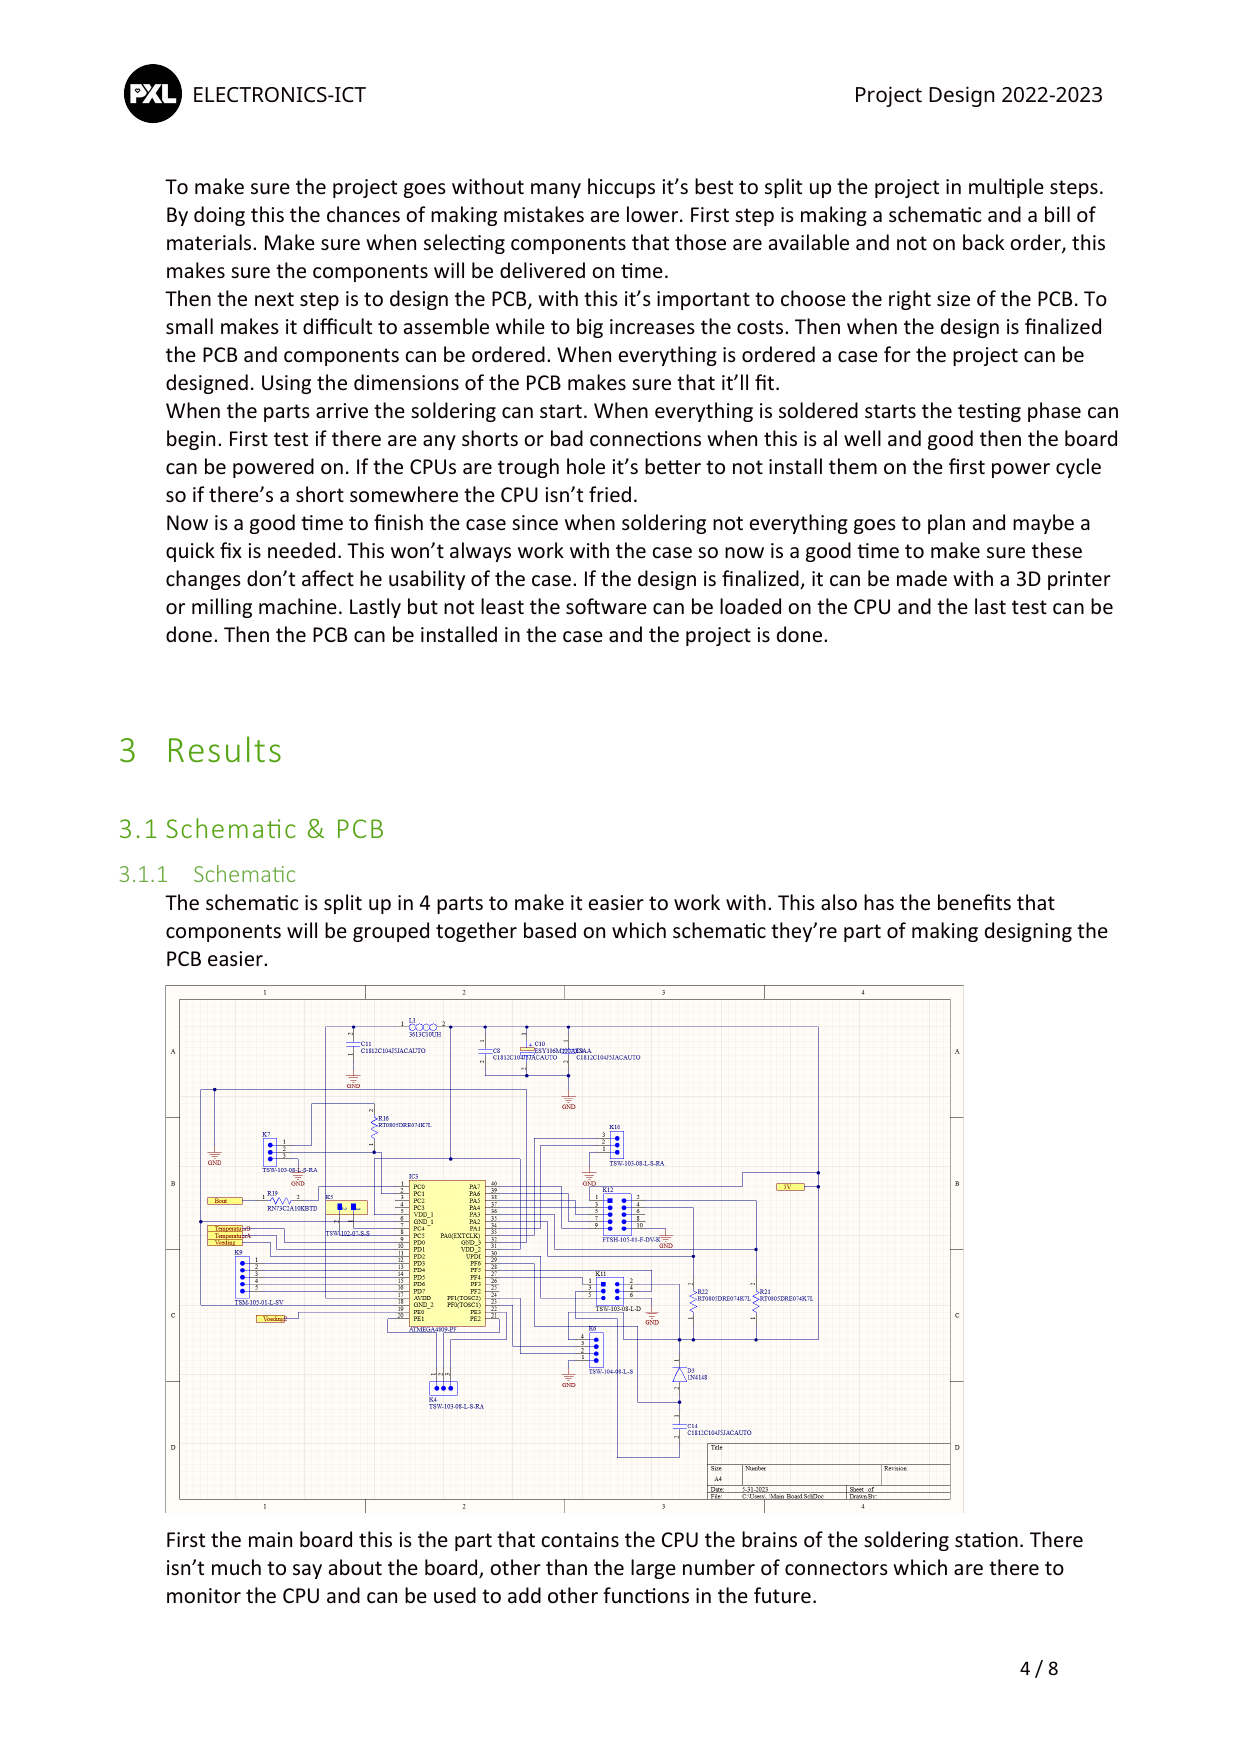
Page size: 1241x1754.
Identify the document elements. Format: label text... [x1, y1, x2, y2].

text To make sure the project goes without many hiccups it’s best to split up the project in multiple steps. By doing this the chances of making mistakes are lower. First step is making a schematic and a bill of materials. Make sure when selecting components that those are available and not on back order, this makes sure the components will be delivered on time. Then the next step is to design the PCB, with this it’s important to choose the right size of the PCB. To small makes it difficult to assemble while to big increases the costs. Then when the design is finalized the PCB and components can be ordered. When everything is ordered a case for the project can be designed. Using the dimensions of the PCB makes sure that it’ll fit. When the parts arrive the soldering can start. When everything is soldered starts the testing phase can begin. First test if there are any shorts or bad connections when this is al well and good then the board can be powered on. If the CPUs are trough hole it’s better to not install them on the first power cycle so if there’s a short somewhere the CPU isn’t fried. Now is a good time to finish the case since when soldering not everything goes to plan and maybe a quick fix is needed. This won’t always work with the case so now is a good time to make sure these changes don’t affect he usability of the case. If the design is finalized, it can be made with a 3D printer or milling machine. Lastly but not least the software can be loaded on the CPU and the last test can be done. Then the PCB can be installed in the case and the project is done. [165, 172, 1122, 648]
picture [165, 985, 964, 1513]
text The schematic is split up in 4 parts to make it easier to work with. This also has the benefits that components will be grouped together based on which schematic they’re part of making designing the PCB easier. [165, 888, 1122, 972]
text First the main board this is the part that contains the CPU the brains of the soldering station. There isn’t much to say about the board, other than the large number of connectors which are there to monitor the CPU and can be used to add other functions in the future. [165, 1525, 1122, 1609]
subtitle Results [118, 726, 1122, 772]
picture [118, 59, 188, 129]
subtitle Schematic & PCB [118, 810, 1122, 845]
subtitle Schematic [118, 858, 1122, 888]
